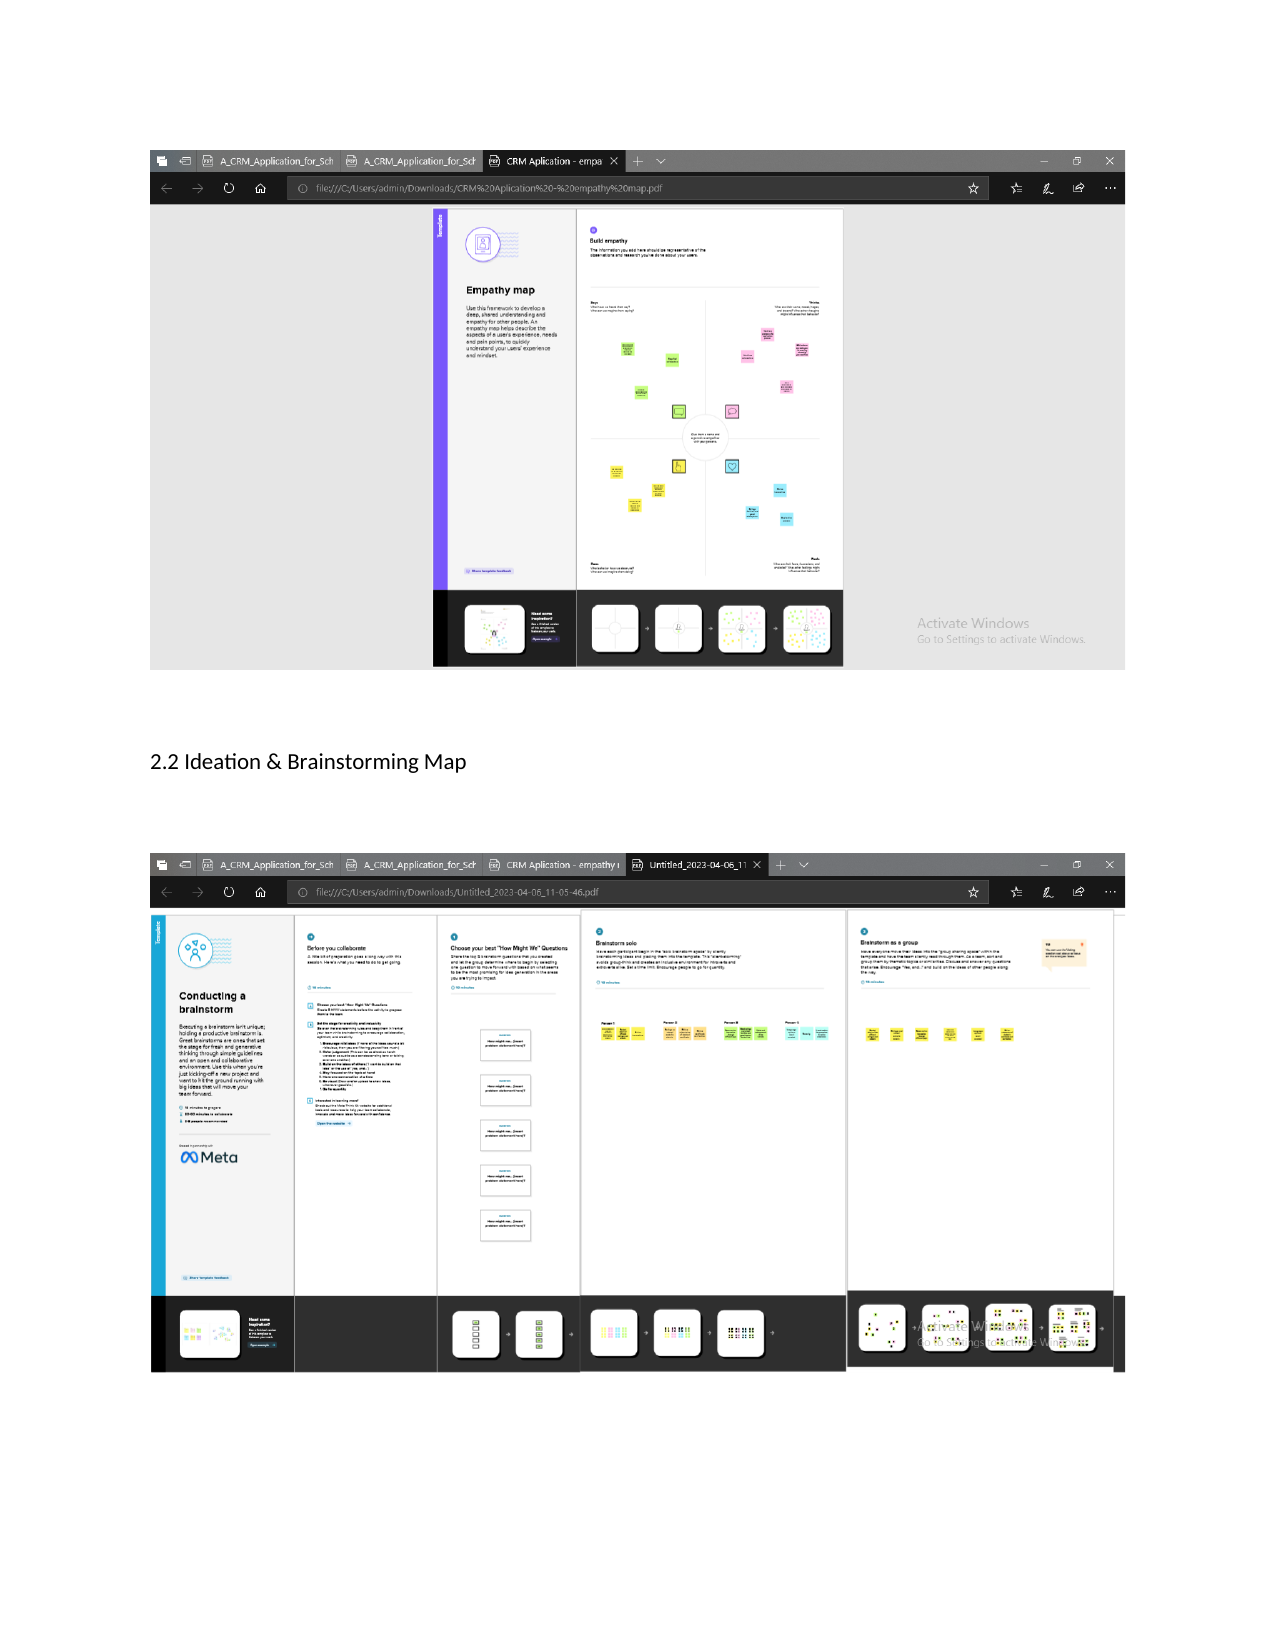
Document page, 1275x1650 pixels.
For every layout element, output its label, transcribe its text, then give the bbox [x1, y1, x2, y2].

picture [150, 853, 1125, 1373]
picture [150, 150, 1125, 670]
text 2.2 Ideation & Brainstorming Map [150, 747, 1228, 776]
